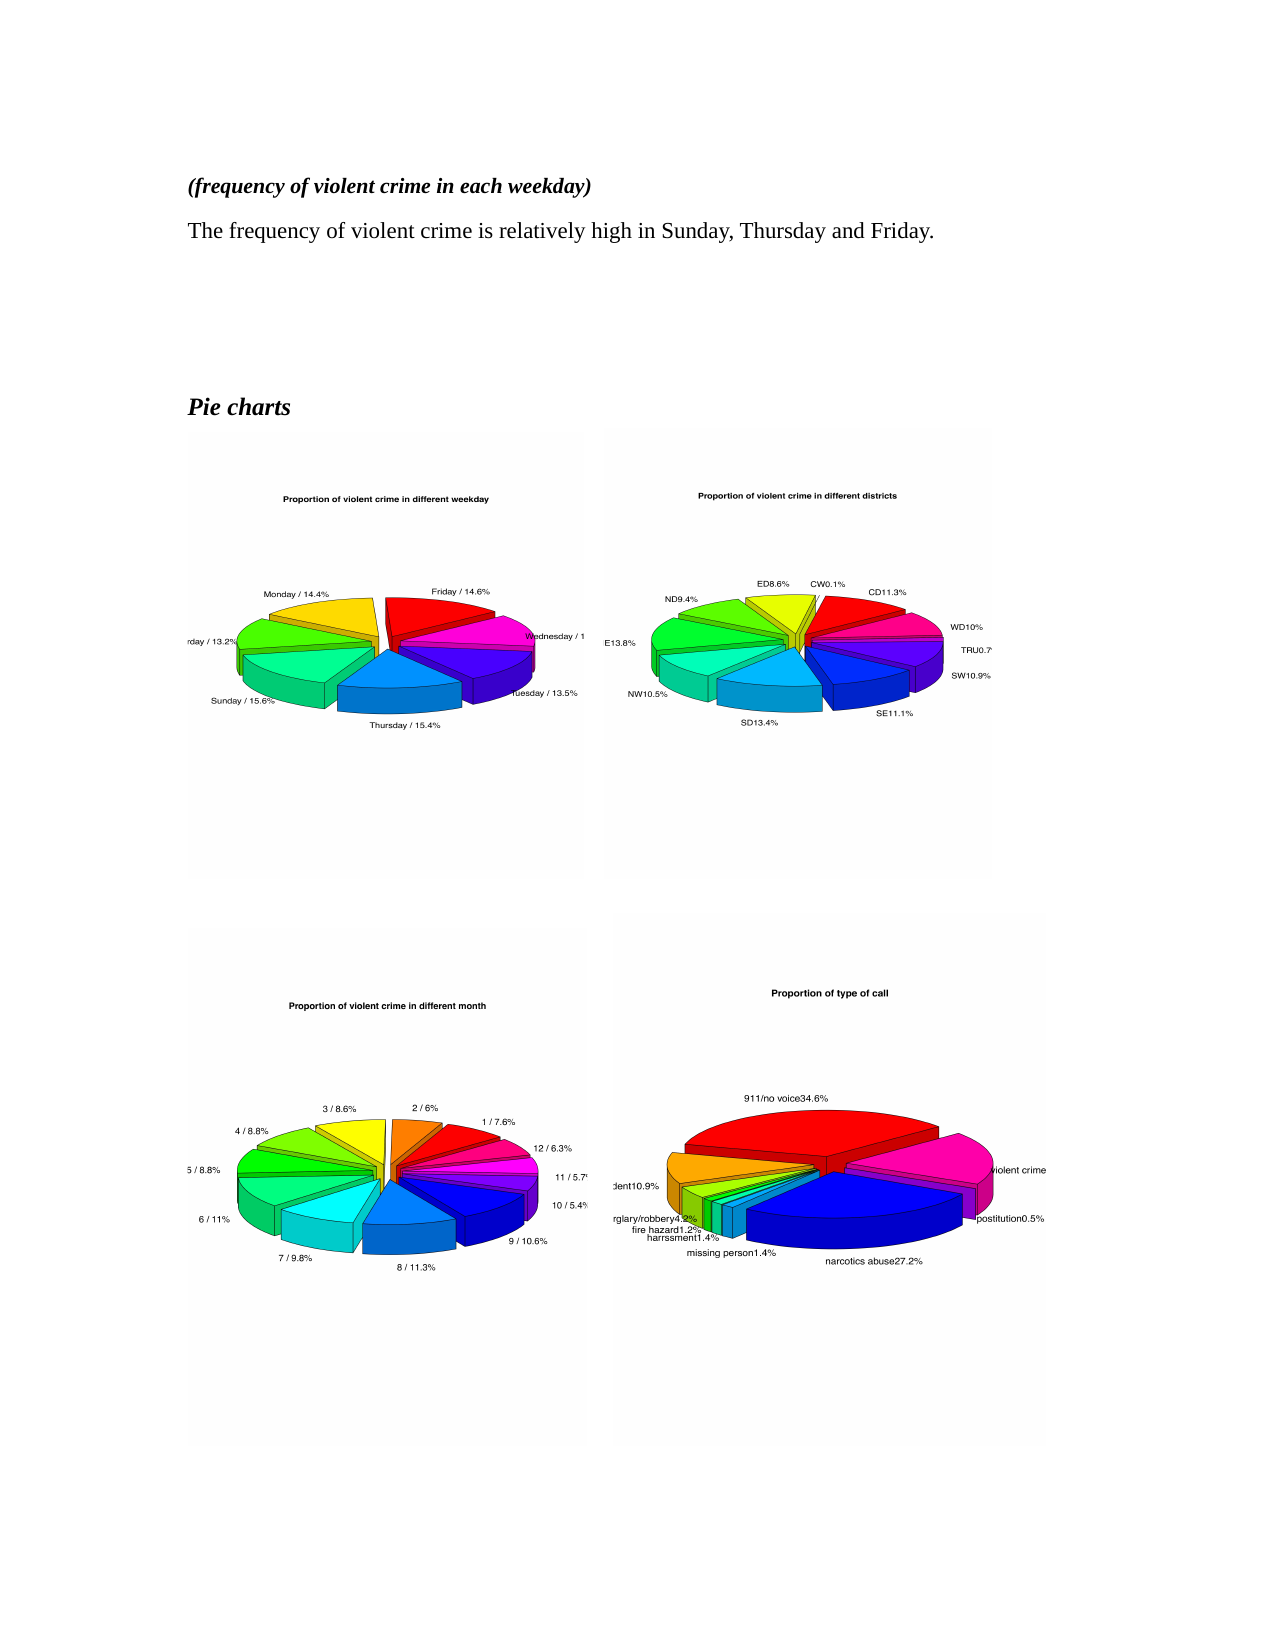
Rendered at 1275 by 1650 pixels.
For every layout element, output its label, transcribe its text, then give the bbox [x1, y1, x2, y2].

picture [187, 432, 585, 879]
text The frequency of violent crime is relatively high in Sunday, Thursday and Friday. [187, 208, 1087, 252]
picture [187, 928, 588, 1446]
text Pie charts [187, 384, 1087, 428]
picture [603, 428, 992, 879]
text (frequency of violent crime in each weekday) [187, 164, 1087, 208]
picture [613, 913, 1047, 1446]
